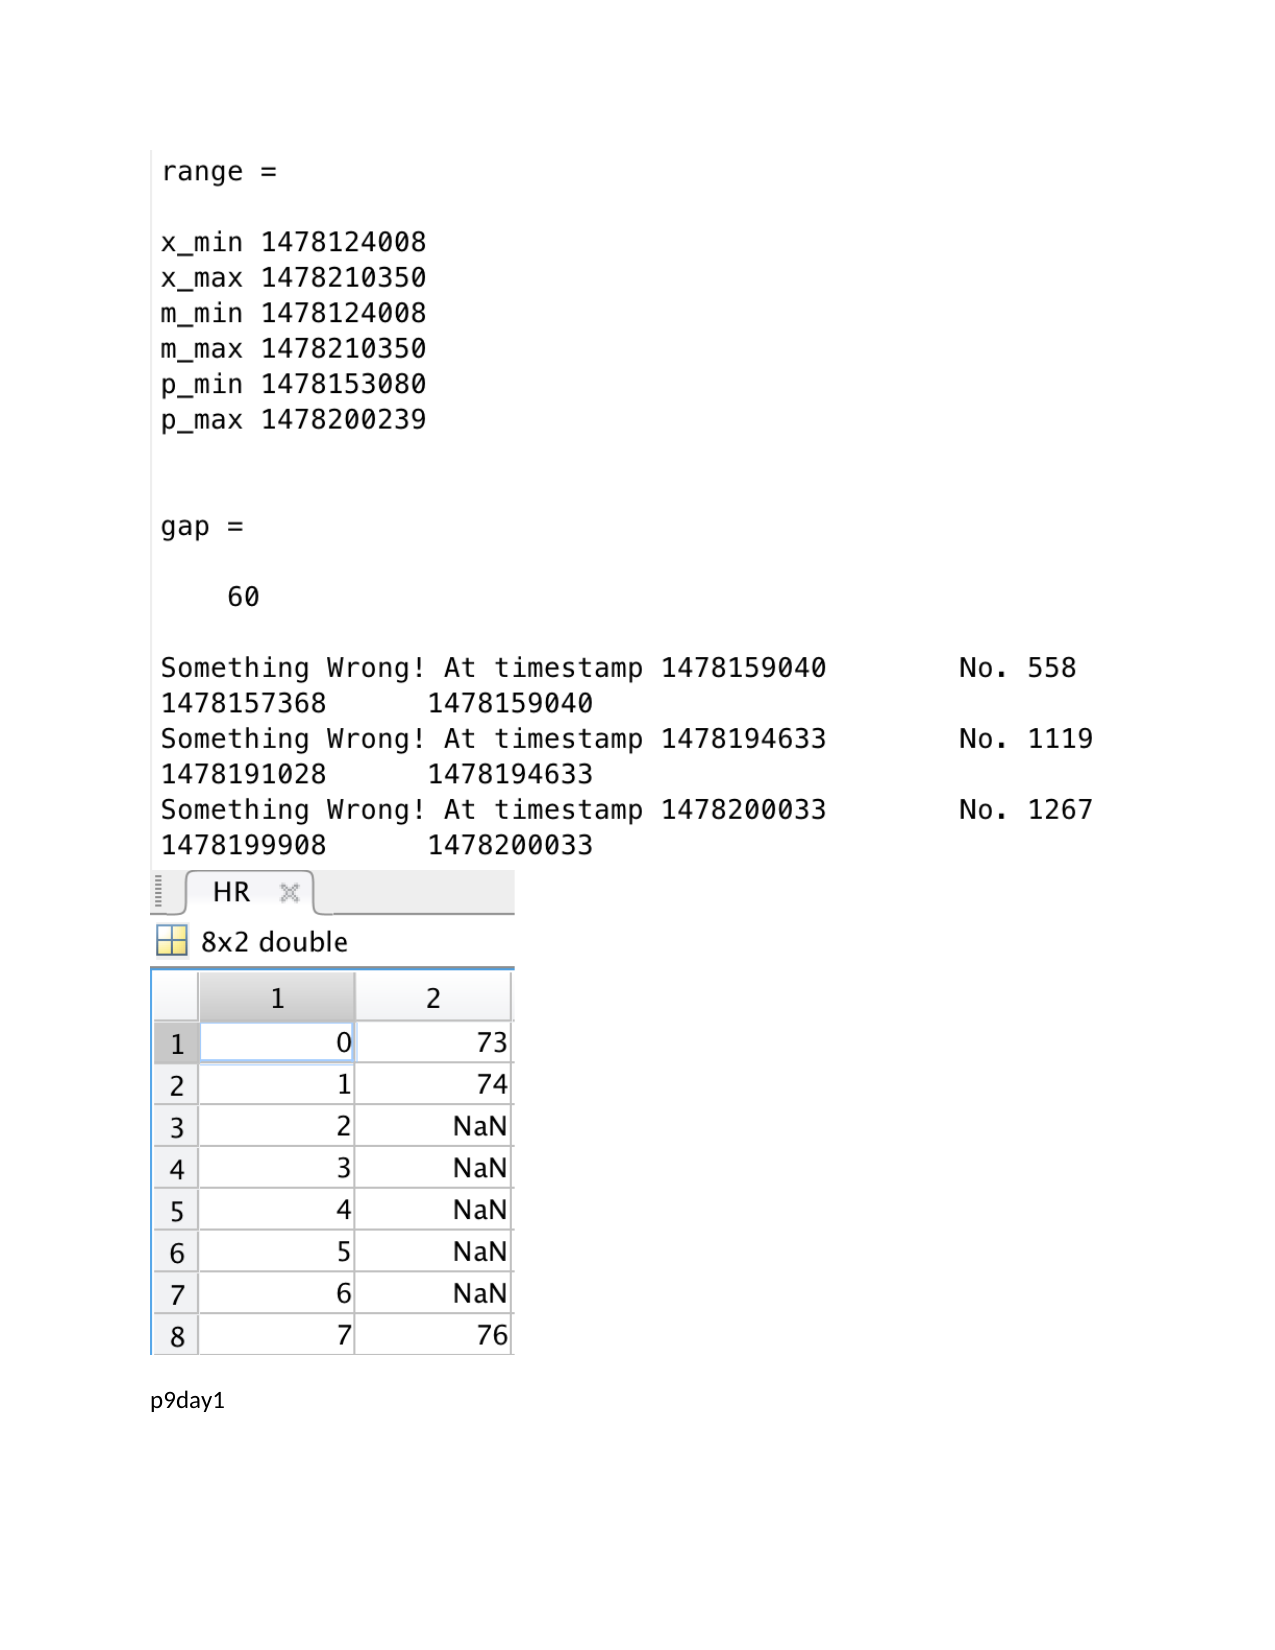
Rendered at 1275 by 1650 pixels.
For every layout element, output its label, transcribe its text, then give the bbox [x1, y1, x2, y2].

picture [150, 150, 1119, 1355]
text p9day1 [150, 1385, 1125, 1415]
